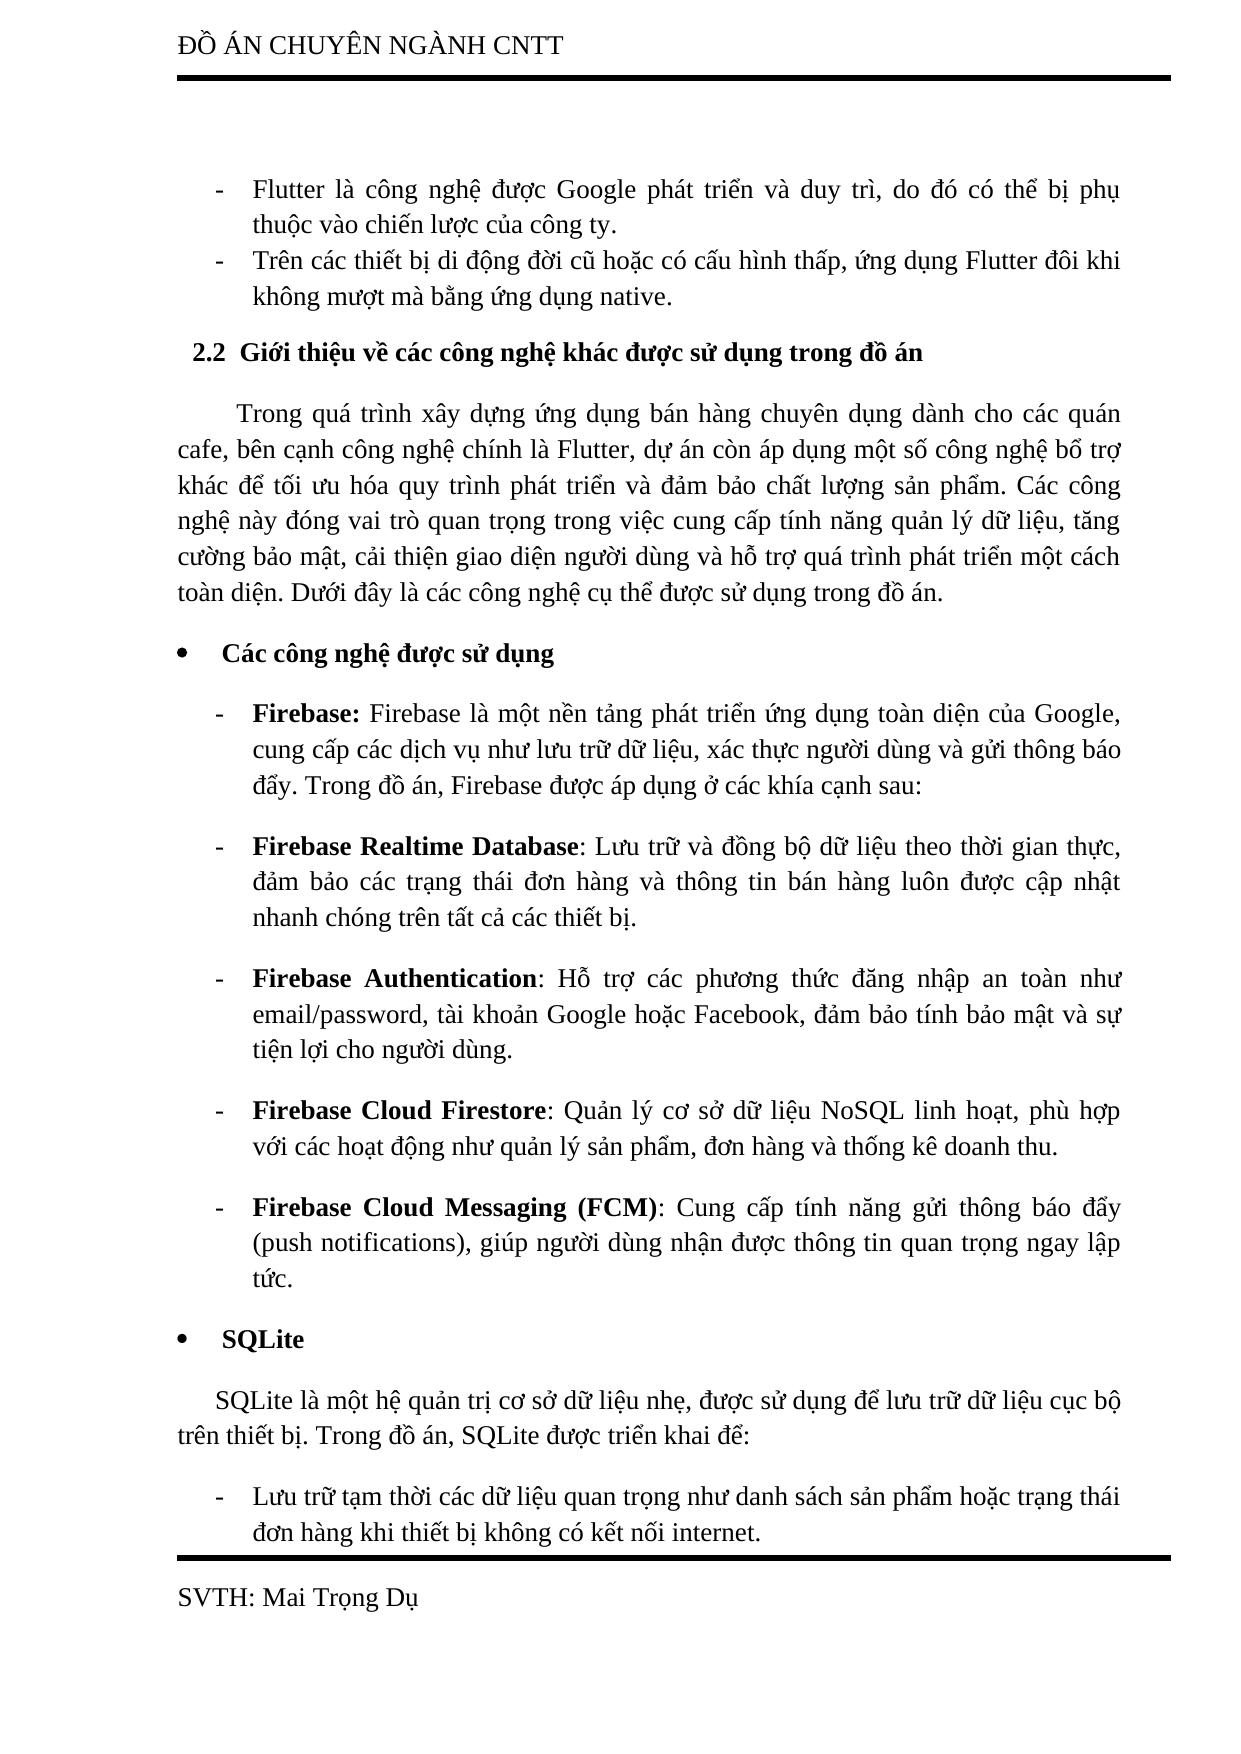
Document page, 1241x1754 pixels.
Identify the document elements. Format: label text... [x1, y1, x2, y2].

list Firebase Authentication: Hỗ trợ các phương thức đăng nhập an toàn như email/password, tài khoản Google hoặc Facebook, đảm bảo tính bảo mật và sự tiện lợi cho người dùng. [215, 962, 1122, 1064]
list Firebase Cloud Messaging (FCM): Cung cấp tính năng gửi thông báo đẩy (push notifications), giúp người dùng nhận được thông tin quan trọng ngay lập tức. [215, 1191, 1122, 1293]
list Firebase Cloud Firestore: Quản lý cơ sở dữ liệu NoSQL linh hoạt, phù hợp với các hoạt động như quản lý sản phẩm, đơn hàng và thống kê doanh thu. [215, 1094, 1122, 1161]
list SQLite [177, 1323, 1122, 1354]
list Firebase: Firebase là một nền tảng phát triển ứng dụng toàn diện của Google, cung cấp các dịch vụ như lưu trữ dữ liệu, xác thực người dùng và gửi thông báo đẩy. Trong đồ án, Firebase được áp dụng ở các khía cạnh sau: [215, 698, 1122, 800]
list Trên các thiết bị di động đời cũ hoặc có cấu hình thấp, ứng dụng Flutter đôi khi không mượt mà bằng ứng dụng native. [215, 244, 1122, 311]
list Lưu trữ tạm thời các dữ liệu quan trọng như danh sách sản phẩm hoặc trạng thái đơn hàng khi thiết bị không có kết nối internet. [215, 1480, 1122, 1547]
list Flutter là công nghệ được Google phát triển và duy trì, do đó có thể bị phụ thuộc vào chiến lược của công ty. [215, 173, 1122, 240]
text SQLite là một hệ quản trị cơ sở dữ liệu nhẹ, được sử dụng để lưu trữ dữ liệu cục bộ trên thiết bị. Trong đồ án, SQLite được triển khai để: [177, 1384, 1122, 1451]
list Các công nghệ được sử dụng [177, 637, 1122, 668]
text Trong quá trình xây dựng ứng dụng bán hàng chuyên dụng dành cho các quán cafe, bên cạnh công nghệ chính là Flutter, dự án còn áp dụng một số công nghệ bổ trợ khác để tối ưu hóa quy trình phát triển và đảm bảo chất lượng sản phẩm. Các công nghệ này đóng vai trò quan trọng trong việc cung cấp tính năng quản lý dữ liệu, tăng cường bảo mật, cải thiện giao diện người dùng và hỗ trợ quá trình phát triển một cách toàn diện. Dưới đây là các công nghệ cụ thể được sử dụng trong đồ án. [177, 397, 1122, 607]
subtitle Giới thiệu về các công nghệ khác được sử dụng trong đồ án [192, 337, 1122, 368]
list Firebase Realtime Database: Lưu trữ và đồng bộ dữ liệu theo thời gian thực, đảm bảo các trạng thái đơn hàng và thông tin bán hàng luôn được cập nhật nhanh chóng trên tất cả các thiết bị. [215, 830, 1122, 932]
